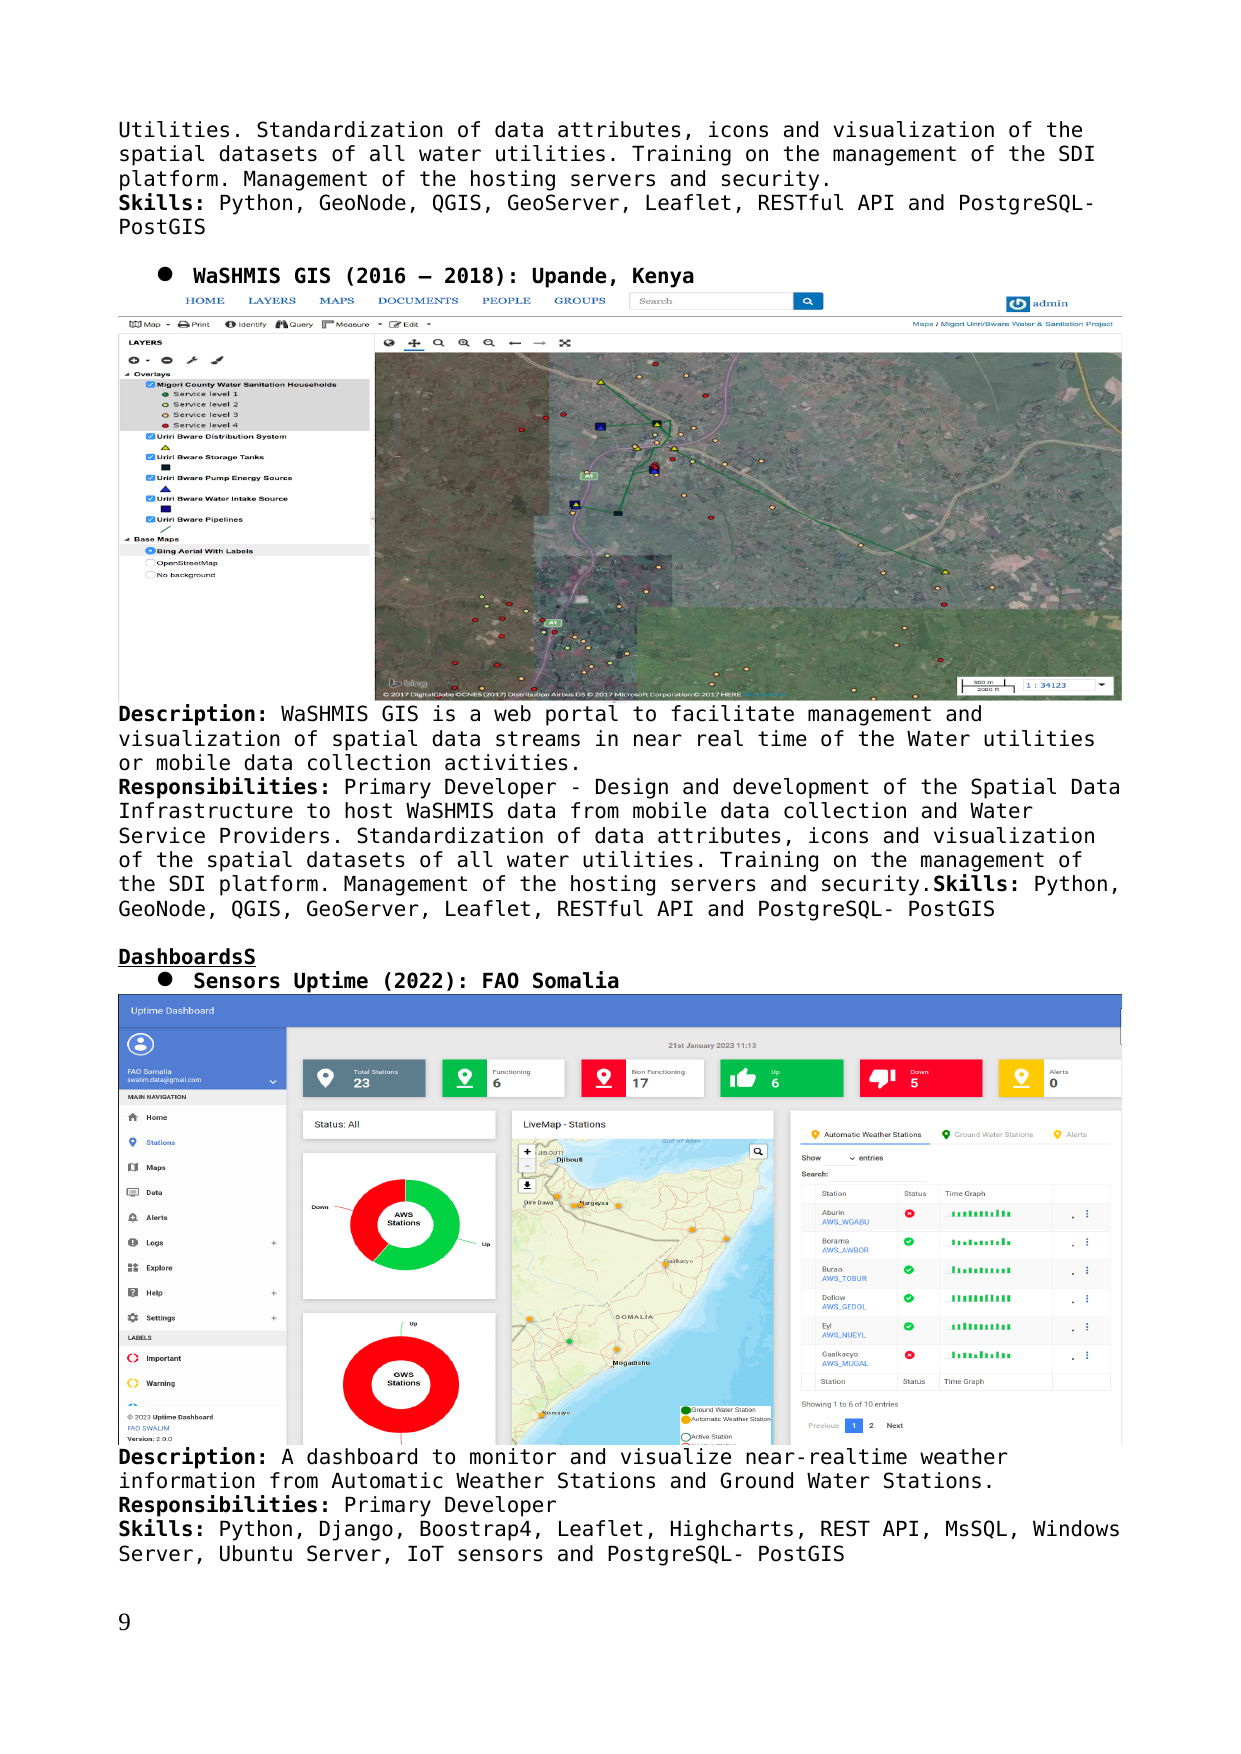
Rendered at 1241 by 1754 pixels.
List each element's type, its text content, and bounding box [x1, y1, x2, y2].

text Responsibilities: Primary Developer [118, 1493, 1122, 1517]
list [118, 118, 1122, 191]
list Description: WaSHMIS GIS is a web portal to facilitate management and visualization of spatial data streams in near real time of the Water utilities or mobile data collection activities. [118, 703, 1122, 775]
list Sensors Uptime (2022): FAO Somalia [156, 969, 1122, 994]
text Description: A dashboard to monitor and visualize near-realtime weather information from Automatic Weather Stations and Ground Water Stations. [118, 1445, 1122, 1493]
text Skills: Python, Django, Boostrap4, Leaflet, Highcharts, REST API, MsSQL, Windows Server, Ubuntu Server, IoT sensors and PostgreSQL- PostGIS [118, 1517, 1122, 1566]
list WaSHMIS GIS (2016 – 2018): Upande, Kenya [156, 264, 1122, 288]
text DashboardsS [118, 945, 1122, 969]
list Responsibilities: Primary Developer - Design and development of the Spatial Data Infrastructure to host WaSHMIS data from mobile data collection and Water Service Providers. Standardization of data attributes, icons and visualization of the spatial datasets of all water utilities. Training on the management of the SDI platform. Management of the hosting servers and security.Skills: Python, GeoNode, QGIS, GeoServer, Leaflet, RESTful API and PostgreSQL- PostGIS [118, 775, 1122, 921]
picture [118, 994, 1123, 1445]
picture [118, 288, 1123, 703]
list Skills: Python, GeoNode, QGIS, GeoServer, Leaflet, RESTful API and PostgreSQL- PostGIS [118, 191, 1122, 239]
